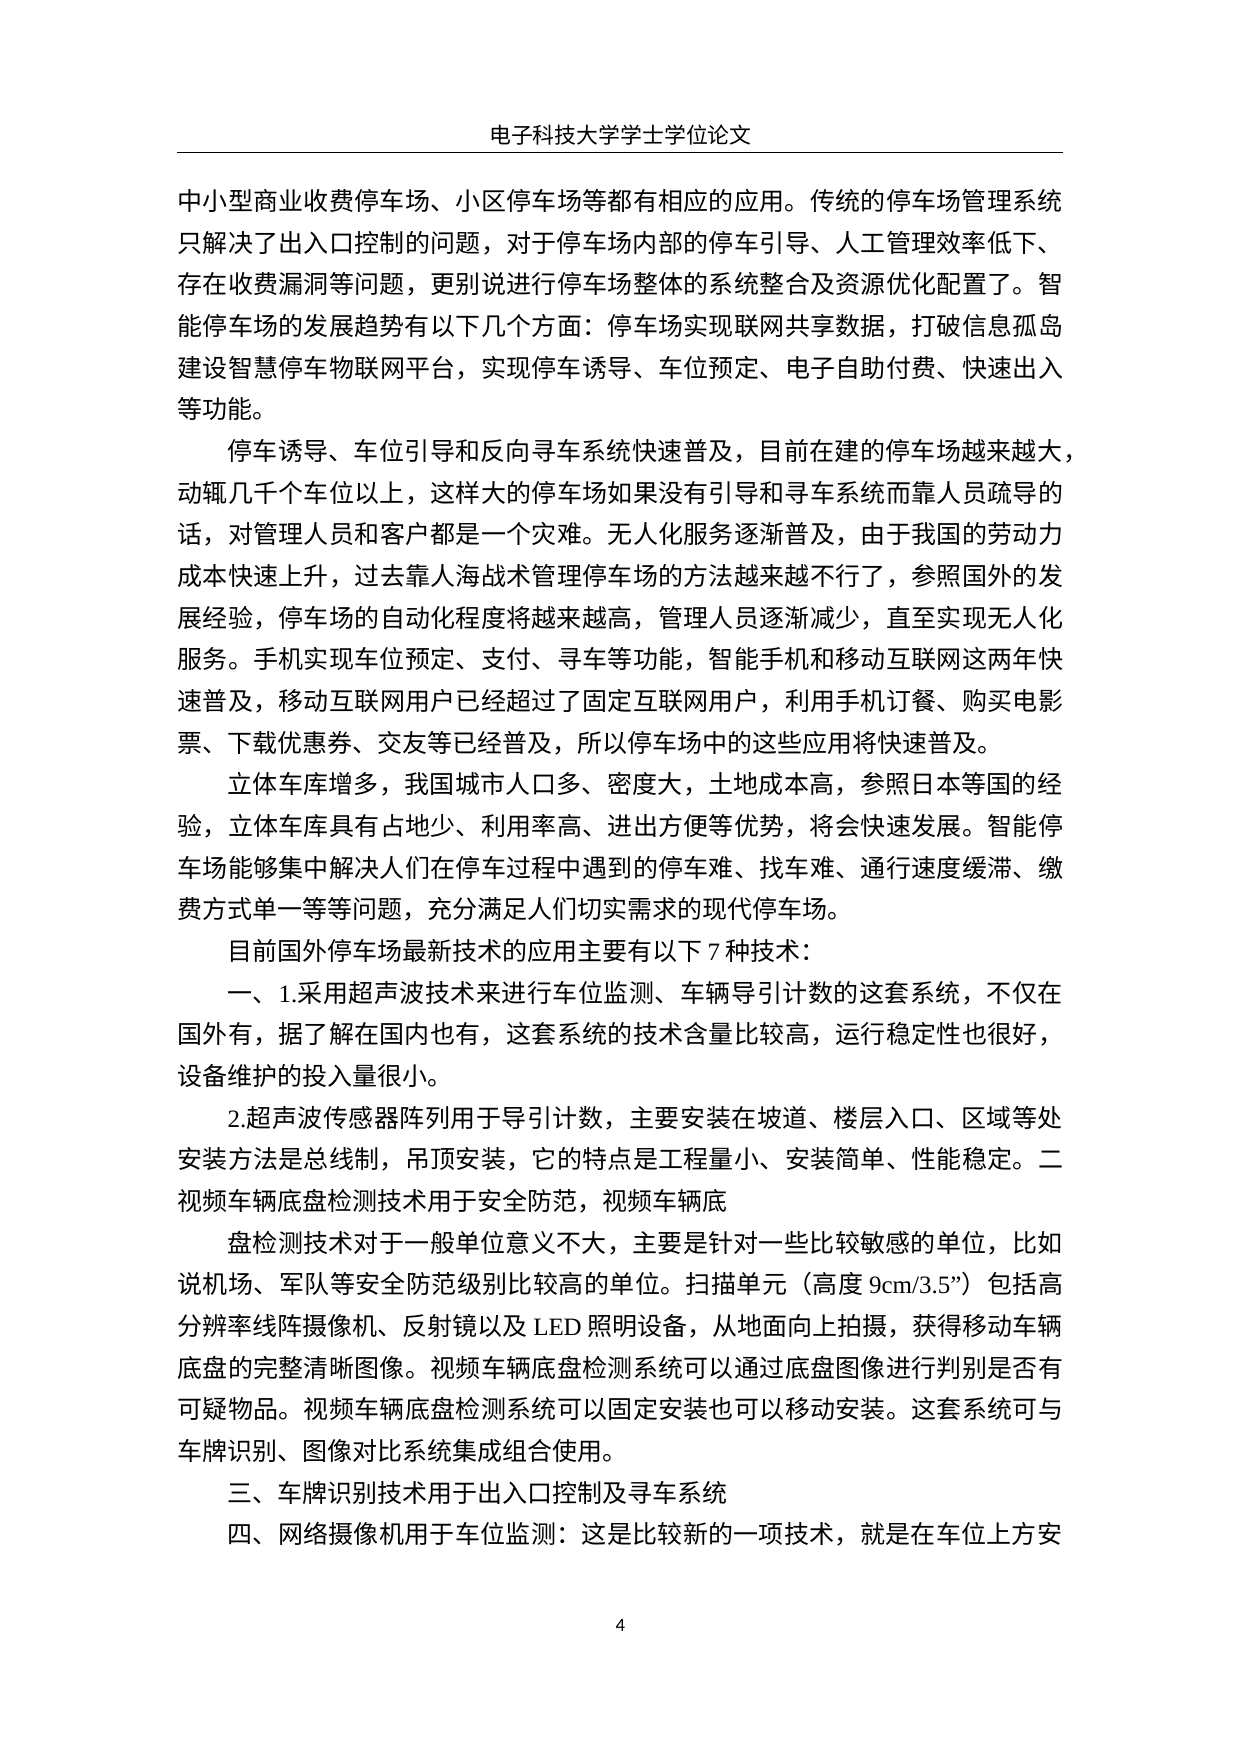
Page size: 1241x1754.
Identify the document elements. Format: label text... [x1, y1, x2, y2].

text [177, 1511, 1063, 1552]
text 一、1.采用超声波技术来进行车位监测、车辆导引计数的这套系统，不仅在国外有，据了解在国内也有，这套系统的技术含量比较高，运行稳定性也很好，设备维护的投入量很小。 [177, 969, 1063, 1094]
text 三、车牌识别技术用于出入口控制及寻车系统 [177, 1469, 1063, 1511]
text 目前国外停车场最新技术的应用主要有以下7种技术： [177, 927, 1063, 969]
text 立体车库增多，我国城市人口多、密度大，土地成本高，参照日本等国的经验，立体车库具有占地少、利用率高、进出方便等优势，将会快速发展。智能停车场能够集中解决人们在停车过程中遇到的停车难、找车难、通行速度缓滞、缴费方式单一等等问题，充分满足人们切实需求的现代停车场。 [177, 761, 1063, 927]
text 盘检测技术对于一般单位意义不大，主要是针对一些比较敏感的单位，比如说机场、军队等安全防范级别比较高的单位。扫描单元（高度9cm/3.5”）包括高分辨率线阵摄像机、反射镜以及LED照明设备，从地面向上拍摄，获得移动车辆底盘的完整清晰图像。视频车辆底盘检测系统可以通过底盘图像进行判别是否有可疑物品。视频车辆底盘检测系统可以固定安装也可以移动安装。这套系统可与车牌识别、图像对比系统集成组合使用。 [177, 1219, 1063, 1469]
text 停车诱导、车位引导和反向寻车系统快速普及，目前在建的停车场越来越大，动辄几千个车位以上，这样大的停车场如果没有引导和寻车系统而靠人员疏导的话，对管理人员和客户都是一个灾难。无人化服务逐渐普及，由于我国的劳动力成本快速上升，过去靠人海战术管理停车场的方法越来越不行了，参照国外的发展经验，停车场的自动化程度将越来越高，管理人员逐渐减少，直至实现无人化服务。手机实现车位预定、支付、寻车等功能，智能手机和移动互联网这两年快速普及，移动互联网用户已经超过了固定互联网用户，利用手机订餐、购买电影票、下载优惠券、交友等已经普及，所以停车场中的这些应用将快速普及。 [177, 427, 1063, 761]
text 2.超声波传感器阵列用于导引计数，主要安装在坡道、楼层入口、区域等处，安装方法是总线制，吊顶安装，它的特点是工程量小、安装简单、性能稳定。二、视频车辆底盘检测技术用于安全防范，视频车辆底 [177, 1094, 1063, 1219]
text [177, 177, 1063, 427]
